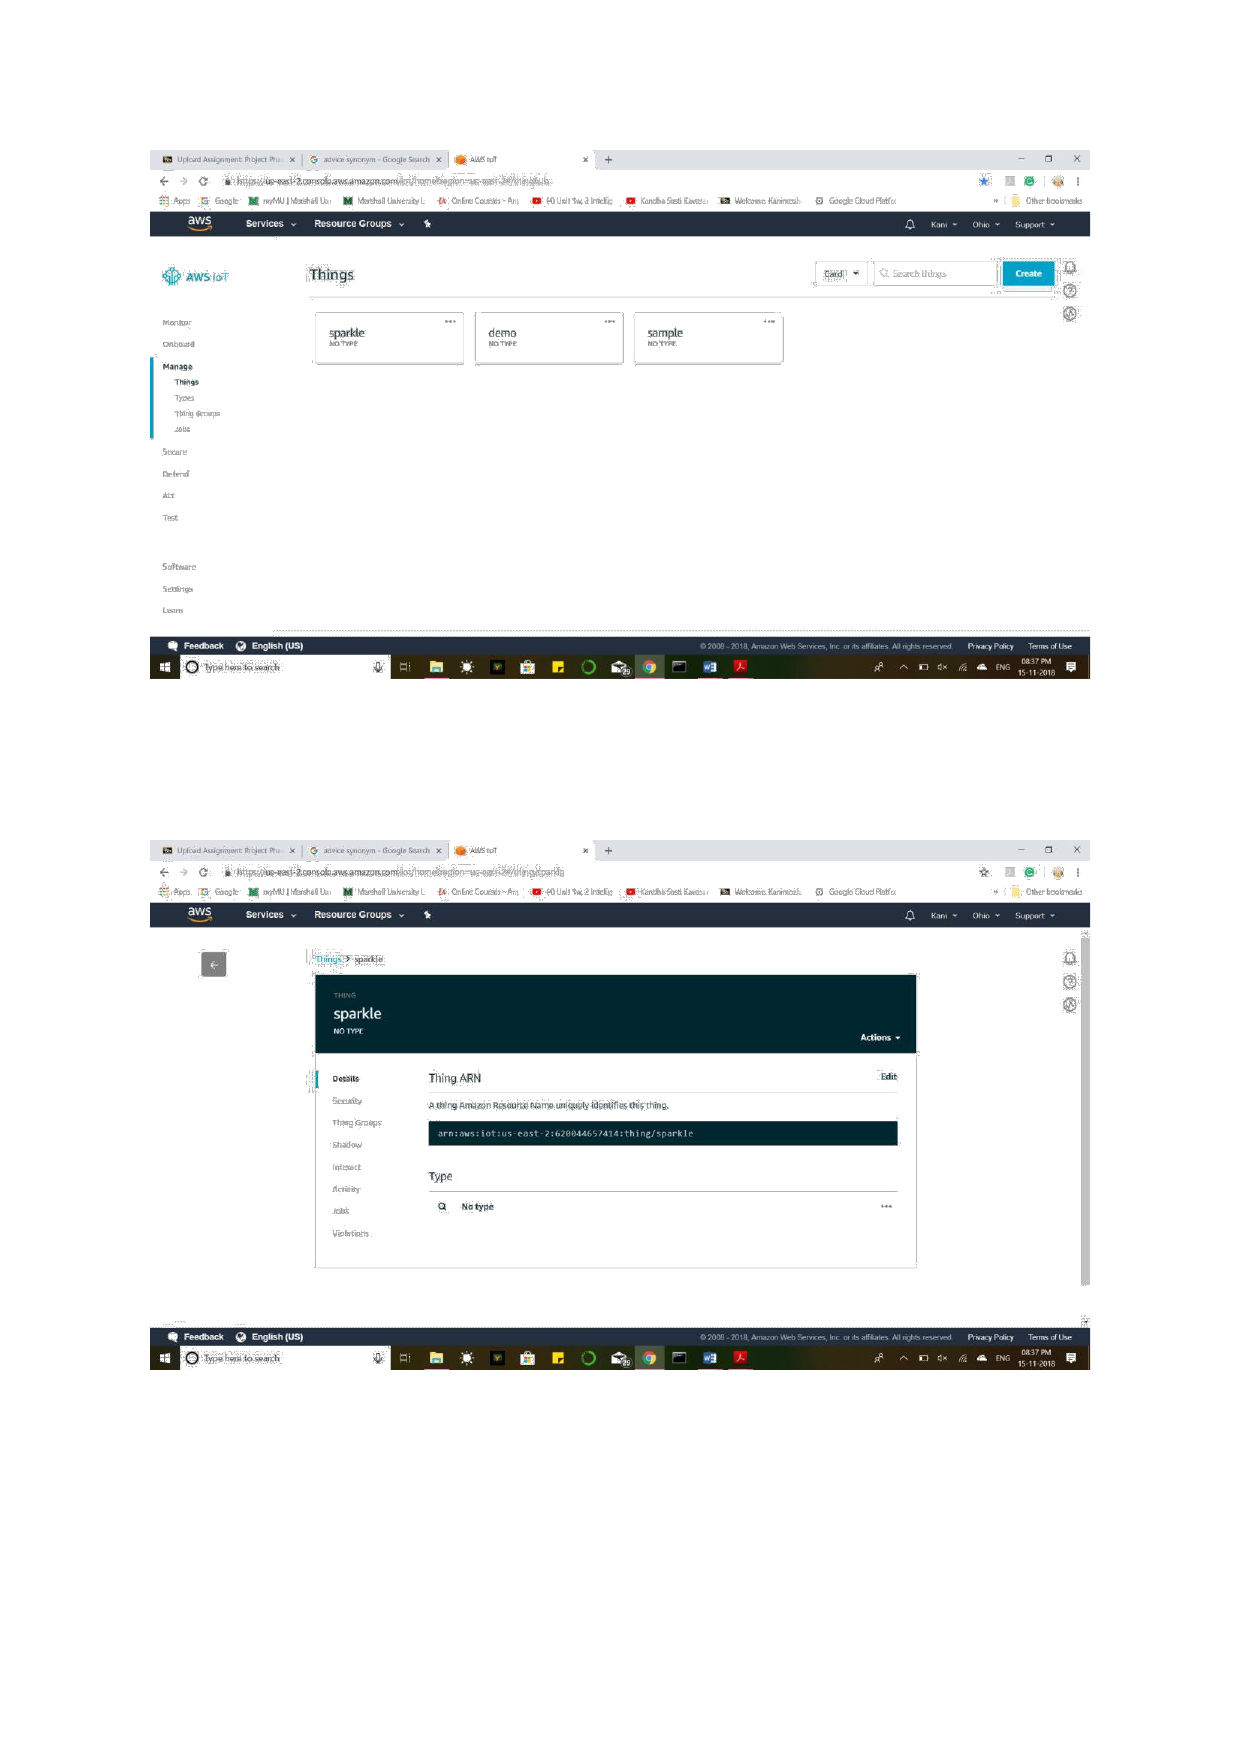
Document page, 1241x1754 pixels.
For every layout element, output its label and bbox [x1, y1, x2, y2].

picture [150, 150, 1091, 679]
picture [150, 840, 1091, 1370]
